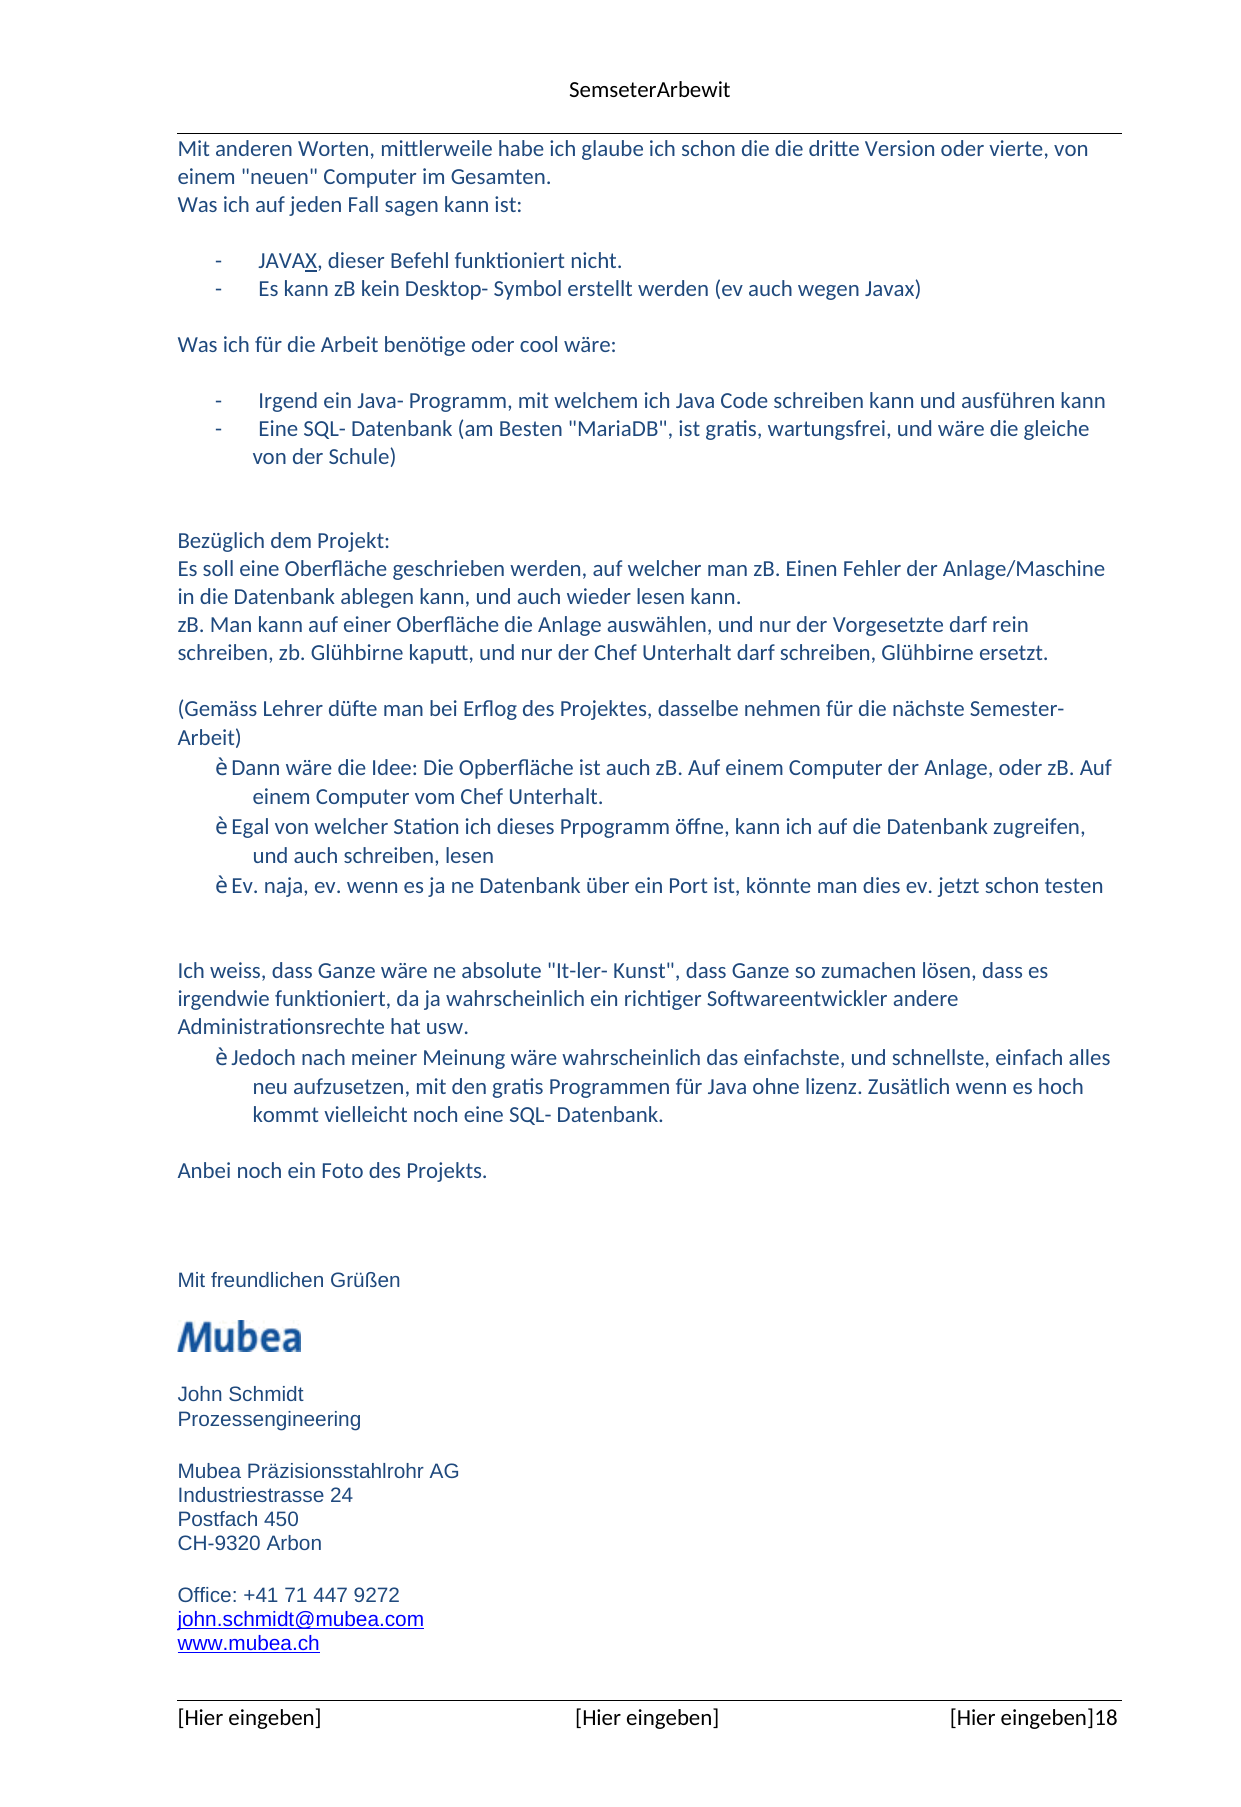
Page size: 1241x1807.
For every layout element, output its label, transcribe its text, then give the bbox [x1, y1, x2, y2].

text Prozessengineering Mubea Präzisionsstahlrohr AG Industriestrasse 24 Postfach 450 CH-9320 Arbon Office: +41 71 447 9272 john.schmidt@mubea.com www.mubea.ch [177, 1407, 1122, 1655]
text - Irgend ein Java- Programm, mit welchem ich Java Code schreiben kann und ausführen kann [215, 386, 1122, 414]
text Mit freundlichen Grüßen John Schmidt [177, 1268, 1122, 1407]
text è Egal von welcher Station ich dieses Prpogramm öffne, kann ich auf die Datenbank zugreifen, und auch schreiben, lesen [215, 810, 1122, 869]
text (Gemäss Lehrer düfte man bei Erflog des Projektes, dasselbe nehmen für die nächste Semester- Arbeit) [177, 694, 1122, 751]
text - JAVAX, dieser Befehl funktioniert nicht. [215, 246, 1122, 274]
text Was ich auf jeden Fall sagen kann ist: [177, 190, 1122, 218]
text Anbei noch ein Foto des Projekts. [177, 1156, 1122, 1184]
text Was ich für die Arbeit benötige oder cool wäre: [177, 330, 1122, 358]
text è Ev. naja, ev. wenn es ja ne Datenbank über ein Port ist, könnte man dies ev. jetzt schon testen [215, 869, 1122, 900]
text - Eine SQL- Datenbank (am Besten "MariaDB", ist gratis, wartungsfrei, und wäre die gleiche von der Schule) [215, 414, 1122, 470]
text Bezüglich dem Projekt: [177, 526, 1122, 554]
text zB. Man kann auf einer Oberfläche die Anlage auswählen, und nur der Vorgesetzte darf rein schreiben, zb. Glühbirne kaputt, und nur der Chef Unterhalt darf schreiben, Glühbirne ersetzt. [177, 611, 1122, 667]
picture [177, 1320, 301, 1352]
text Mit anderen Worten, mittlerweile habe ich glaube ich schon die die dritte Version oder vierte, von einem "neuen" Computer im Gesamten. [177, 134, 1122, 190]
text - Es kann zB kein Desktop- Symbol erstellt werden (ev auch wegen Javax) [215, 274, 1122, 302]
text Ich weiss, dass Ganze wäre ne absolute "It-ler- Kunst", dass Ganze so zumachen lösen, dass es irgendwie funktioniert, da ja wahrscheinlich ein richtiger Softwareentwickler andere Administrationsrechte hat usw. [177, 956, 1122, 1041]
text Es soll eine Oberfläche geschrieben werden, auf welcher man zB. Einen Fehler der Anlage/Maschine in die Datenbank ablegen kann, und auch wieder lesen kann. [177, 554, 1122, 611]
text è Jedoch nach meiner Meinung wäre wahrscheinlich das einfachste, und schnellste, einfach alles neu aufzusetzen, mit den gratis Programmen für Java ohne lizenz. Zusätlich wenn es hoch kommt vielleicht noch eine SQL- Datenbank. [215, 1041, 1122, 1128]
text è Dann wäre die Idee: Die Opberfläche ist auch zB. Auf einem Computer der Anlage, oder zB. Auf einem Computer vom Chef Unterhalt. [215, 751, 1122, 810]
